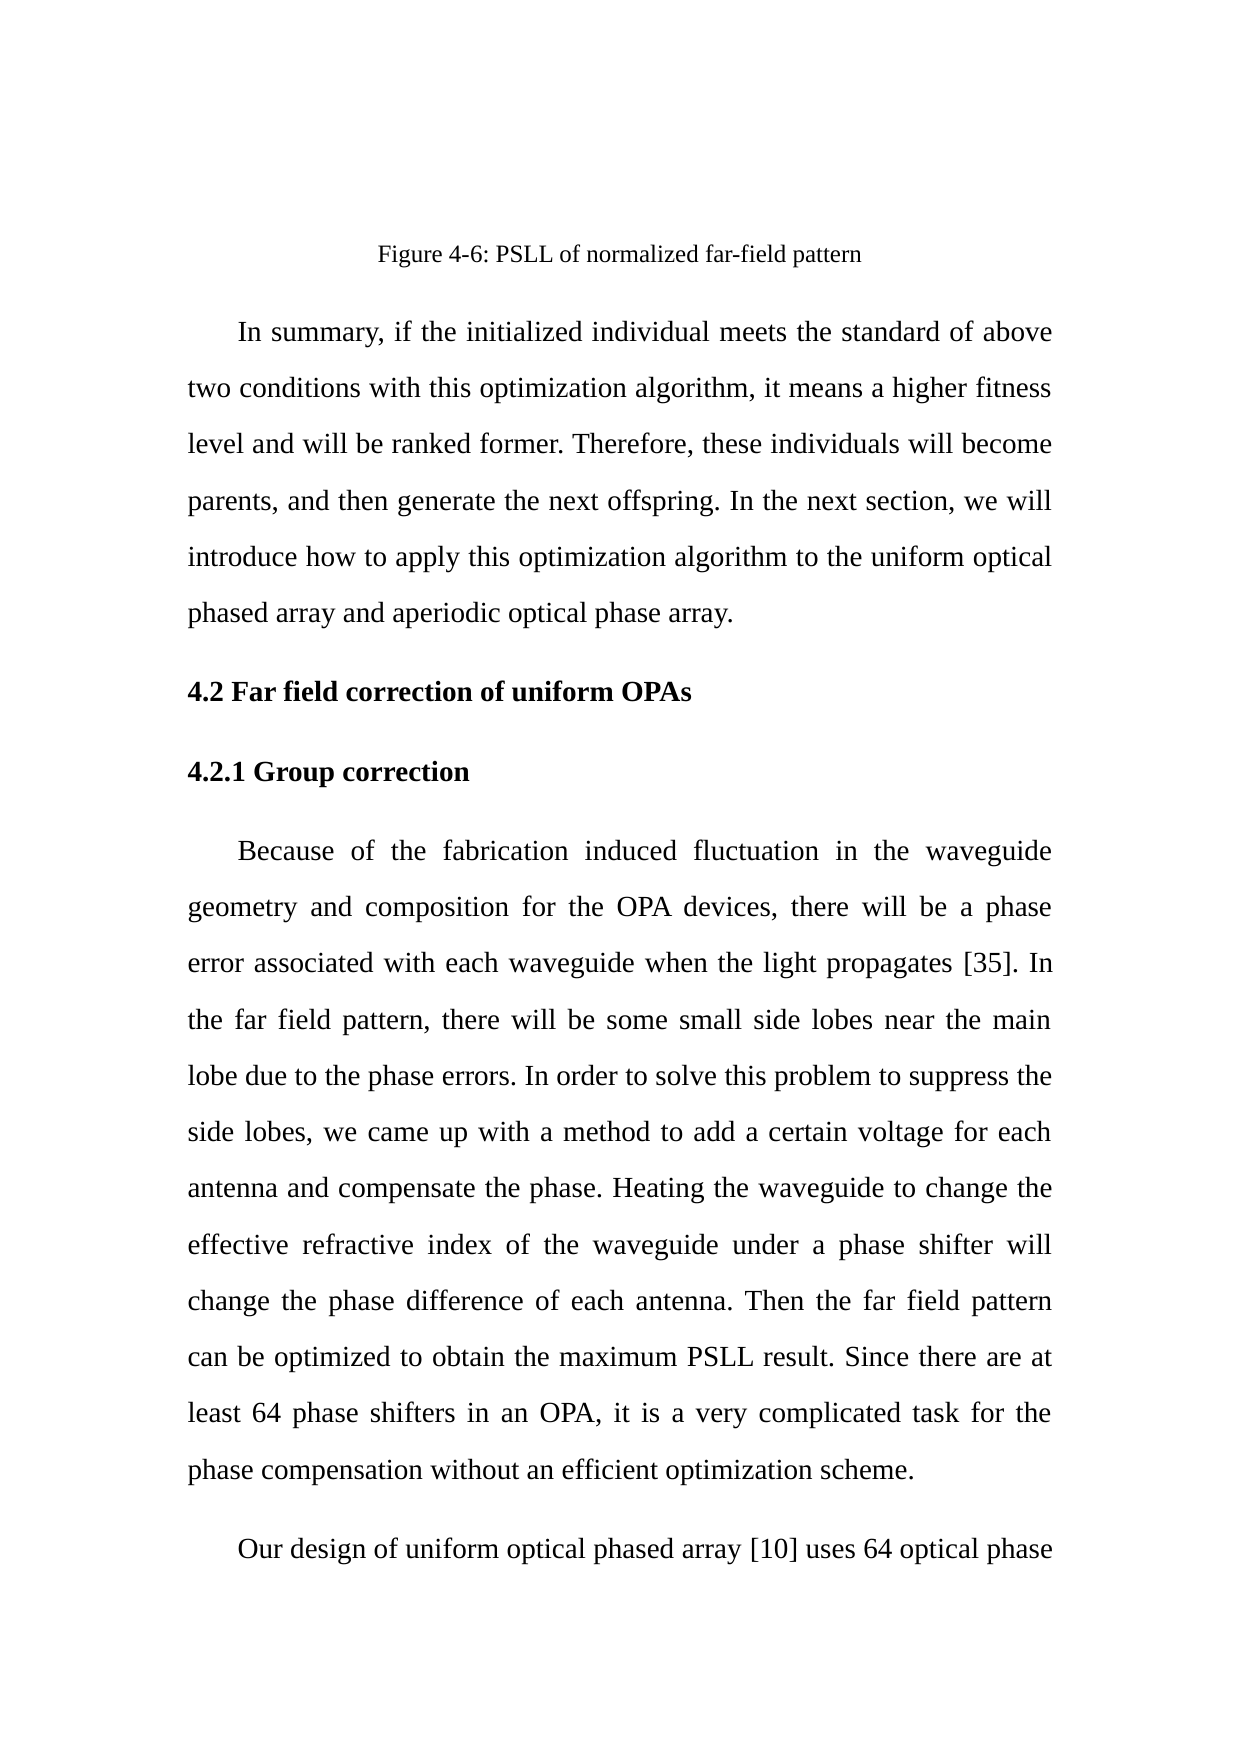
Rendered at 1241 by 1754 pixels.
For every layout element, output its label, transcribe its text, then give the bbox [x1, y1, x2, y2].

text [187, 1529, 1053, 1567]
text Because of the fabrication induced fluctuation in the waveguide geometry and composition for the OPA devices, there will be a phase error associated with each waveguide when the light propagates [35]. In the far field pattern, there will be some small side lobes near the main lobe due to the phase errors. In order to solve this problem to suppress the side lobes, we came up with a method to add a certain voltage for each antenna and compensate the phase. Heating the waveguide to change the effective refractive index of the waveguide under a phase shifter will change the phase difference of each antenna. Then the far field pattern can be optimized to obtain the maximum PSLL result. Since there are at least 64 phase shifters in an OPA, it is a very complicated task for the phase compensation without an efficient optimization scheme. [187, 831, 1053, 1487]
text 4.2 Far field correction of uniform OPAs [187, 672, 1053, 710]
table_header Figure 4-6: PSLL of normalized far-field pattern [187, 235, 1052, 312]
text In summary, if the initialized individual meets the standard of above two conditions with this optimization algorithm, it means a higher fitness level and will be ranked former. Therefore, these individuals will become parents, and then generate the next offspring. In the next section, we will introduce how to apply this optimization algorithm to the uniform optical phased array and aperiodic optical phase array. [187, 312, 1053, 631]
text 4.2.1 Group correction [187, 752, 1053, 789]
